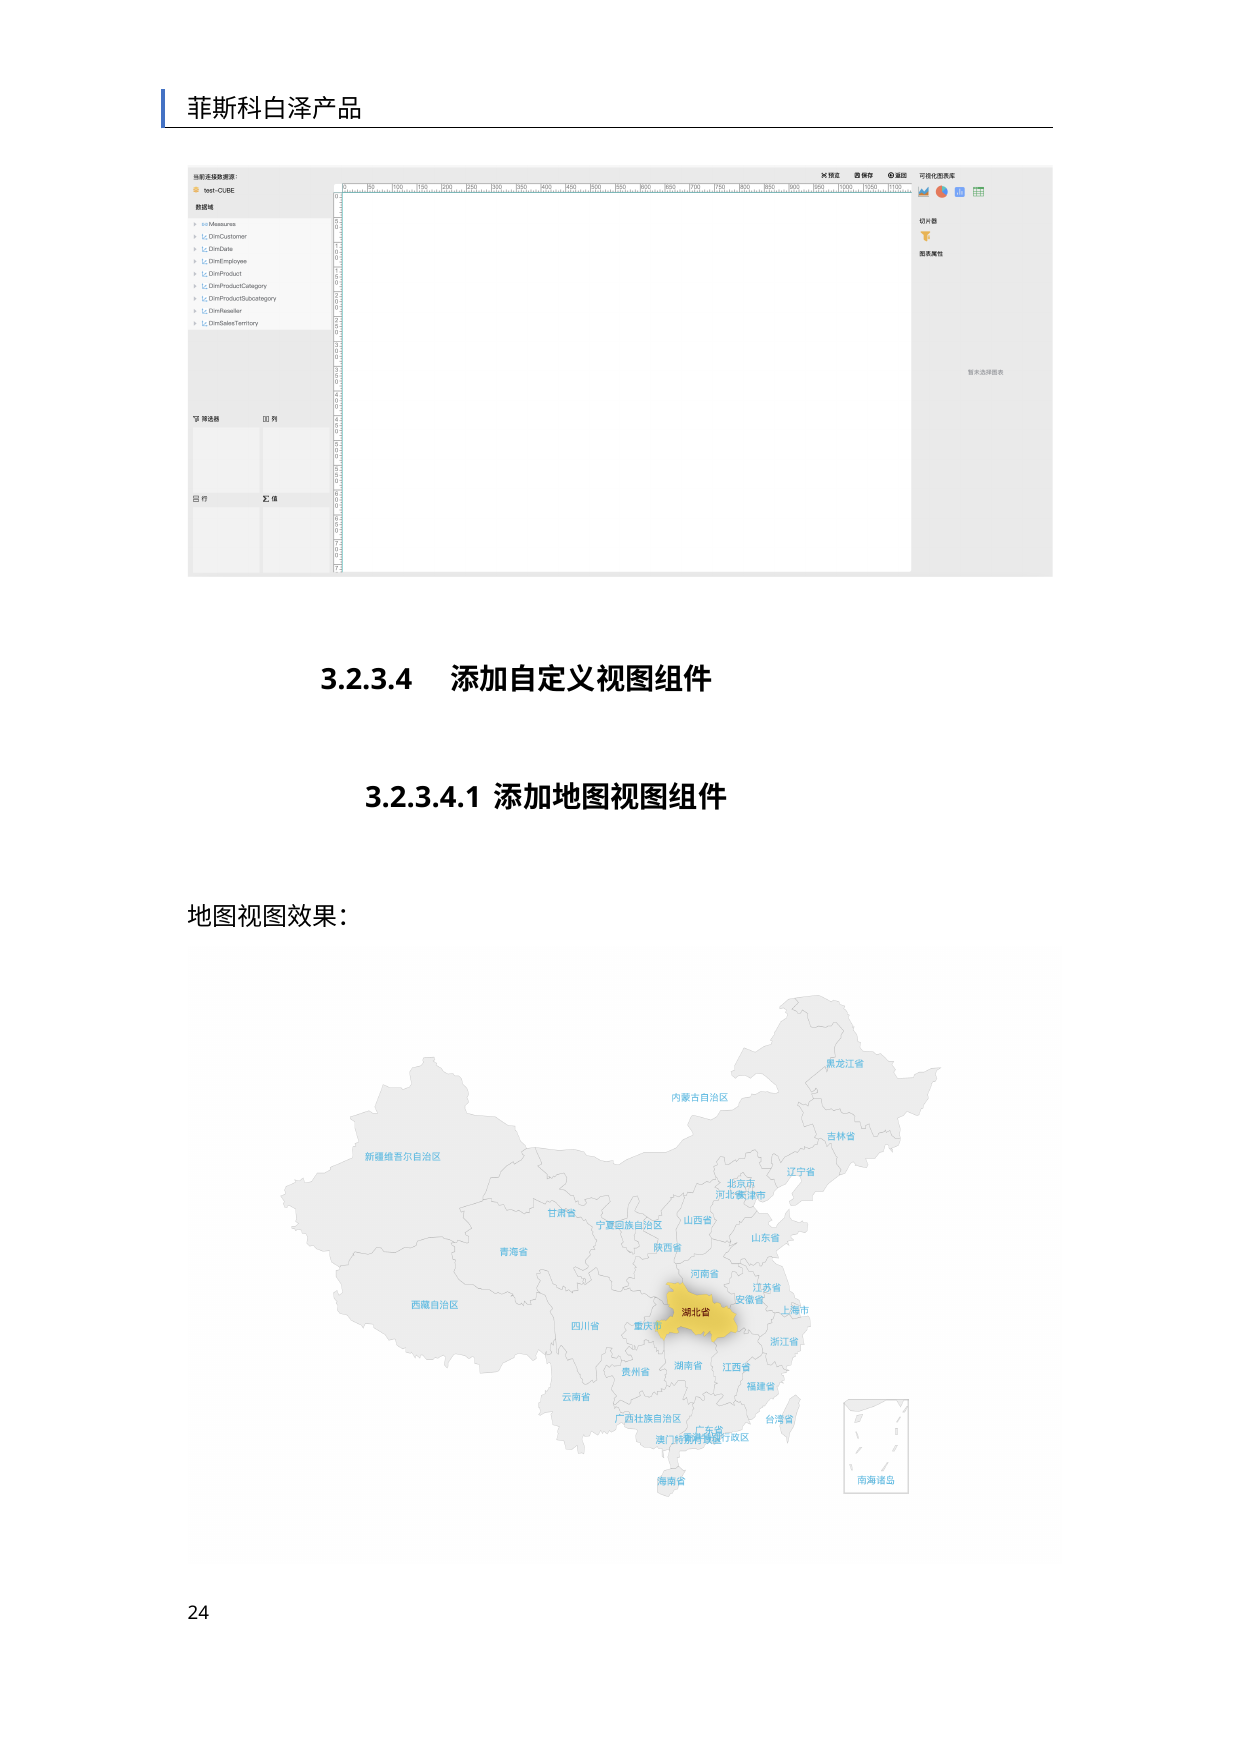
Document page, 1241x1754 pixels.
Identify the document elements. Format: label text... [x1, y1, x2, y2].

picture [187, 946, 1062, 1564]
subtitle 添加地图视图组件 [365, 763, 1053, 828]
picture [187, 165, 1053, 577]
text 地图视图效果： [187, 882, 1053, 946]
subtitle 添加自定义视图组件 [320, 644, 1053, 709]
